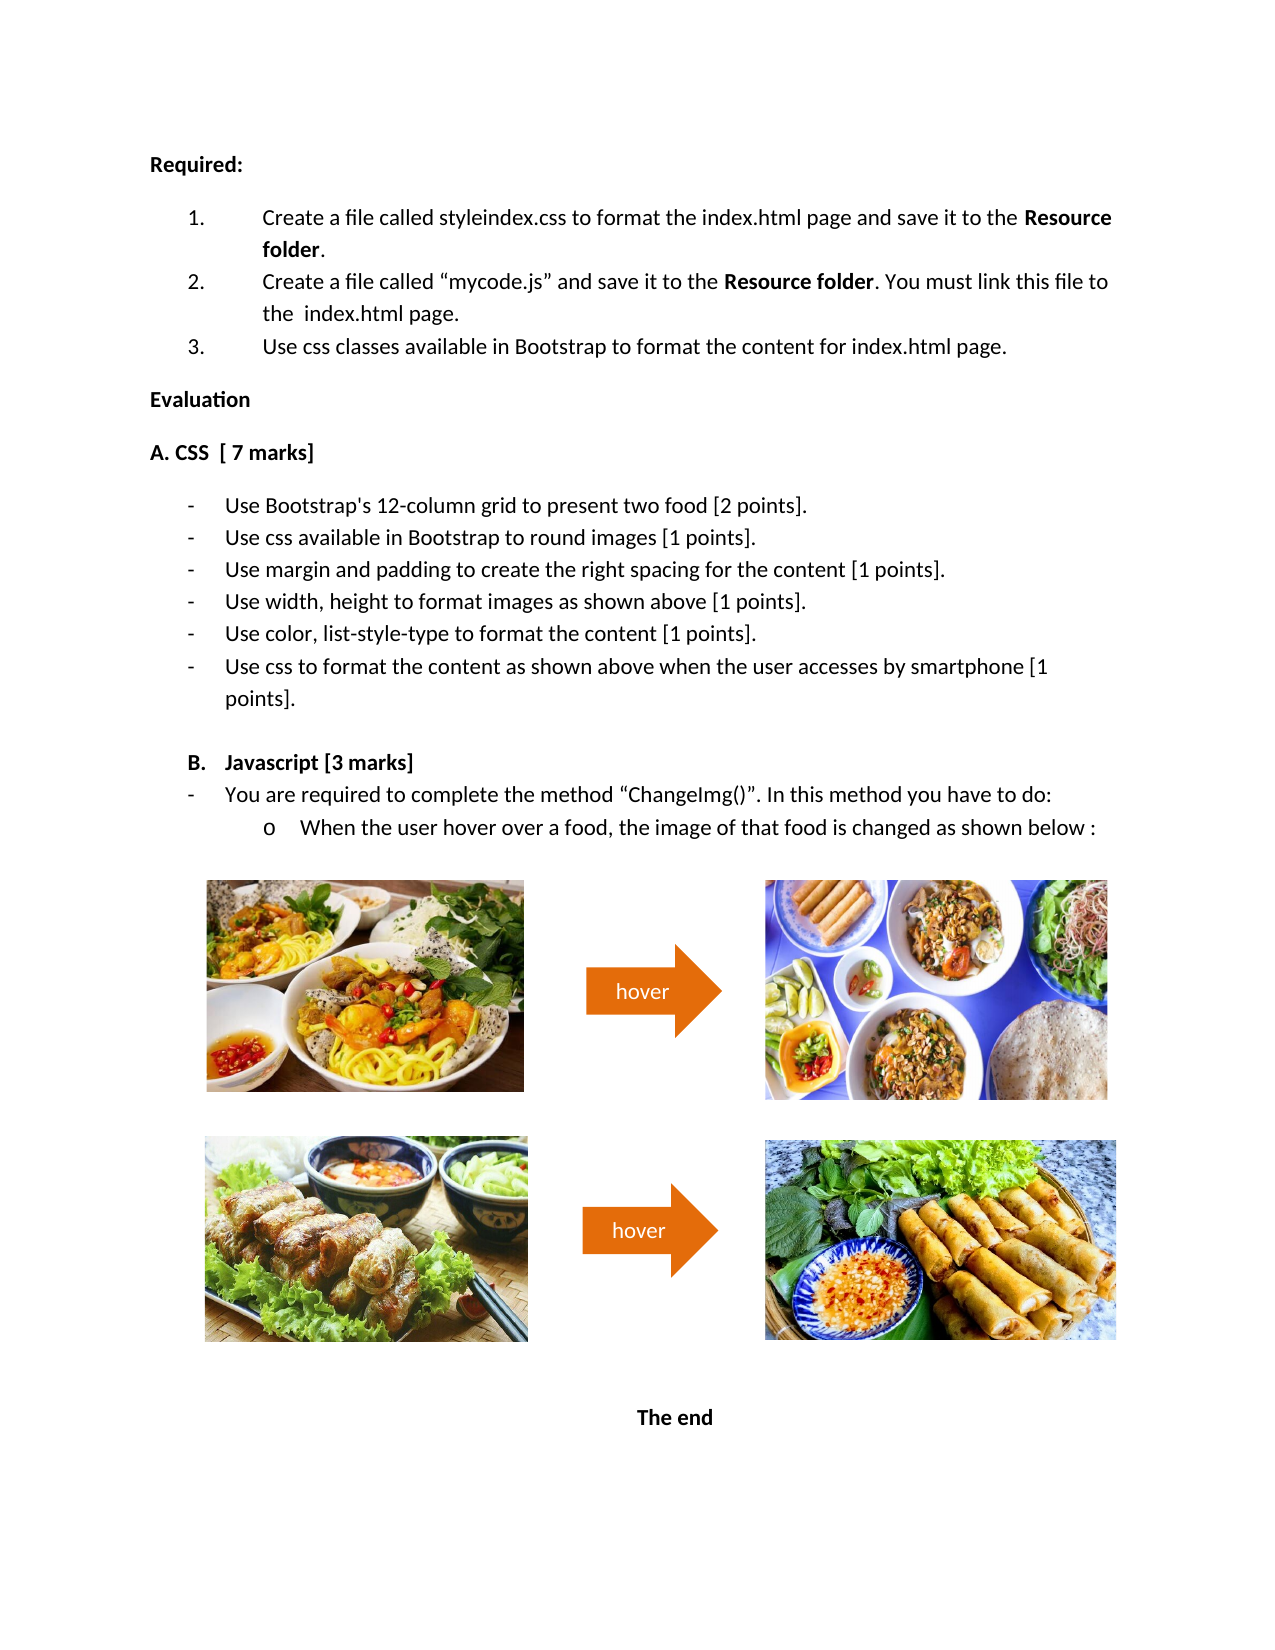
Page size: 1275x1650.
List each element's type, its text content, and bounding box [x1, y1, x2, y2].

list Use Bootstrap's 12-column grid to present two food [2 points]. [187, 491, 1125, 519]
list Use css to format the content as shown above when the user accesses by smartphone [1 points]. [187, 652, 1125, 712]
list Use css classes available in Bootstrap to format the content for index.html page. [187, 332, 1125, 360]
picture [206, 880, 524, 1092]
text Evaluation [150, 385, 1125, 413]
list Use width, height to format images as shown above [1 points]. [187, 587, 1125, 615]
list You are required to complete the method “ChangeImg()”. In this method you have to do: [187, 781, 1125, 808]
text Required: [150, 150, 1125, 178]
picture [765, 1140, 1117, 1340]
list Use margin and padding to create the right spacing for the content [1 points]. [187, 555, 1125, 583]
picture [765, 880, 1108, 1100]
list The end [225, 1403, 1125, 1431]
list When the user hover over a food, the image of that food is changed as shown below : [262, 813, 1125, 842]
list Javascript [3 marks] [187, 748, 1125, 776]
list Use css available in Bootstrap to round images [1 points]. [187, 523, 1125, 551]
list Create a file called styleindex.css to format the index.html page and save it to the Resource folder. [187, 203, 1125, 263]
picture [204, 1136, 528, 1342]
list Use color, list-style-type to format the content [1 points]. [187, 619, 1125, 648]
list Create a file called “mycode.js” and save it to the Resource folder. You must link this file to the index.html page. [187, 267, 1125, 328]
text A. CSS [ 7 marks] [150, 438, 1125, 466]
